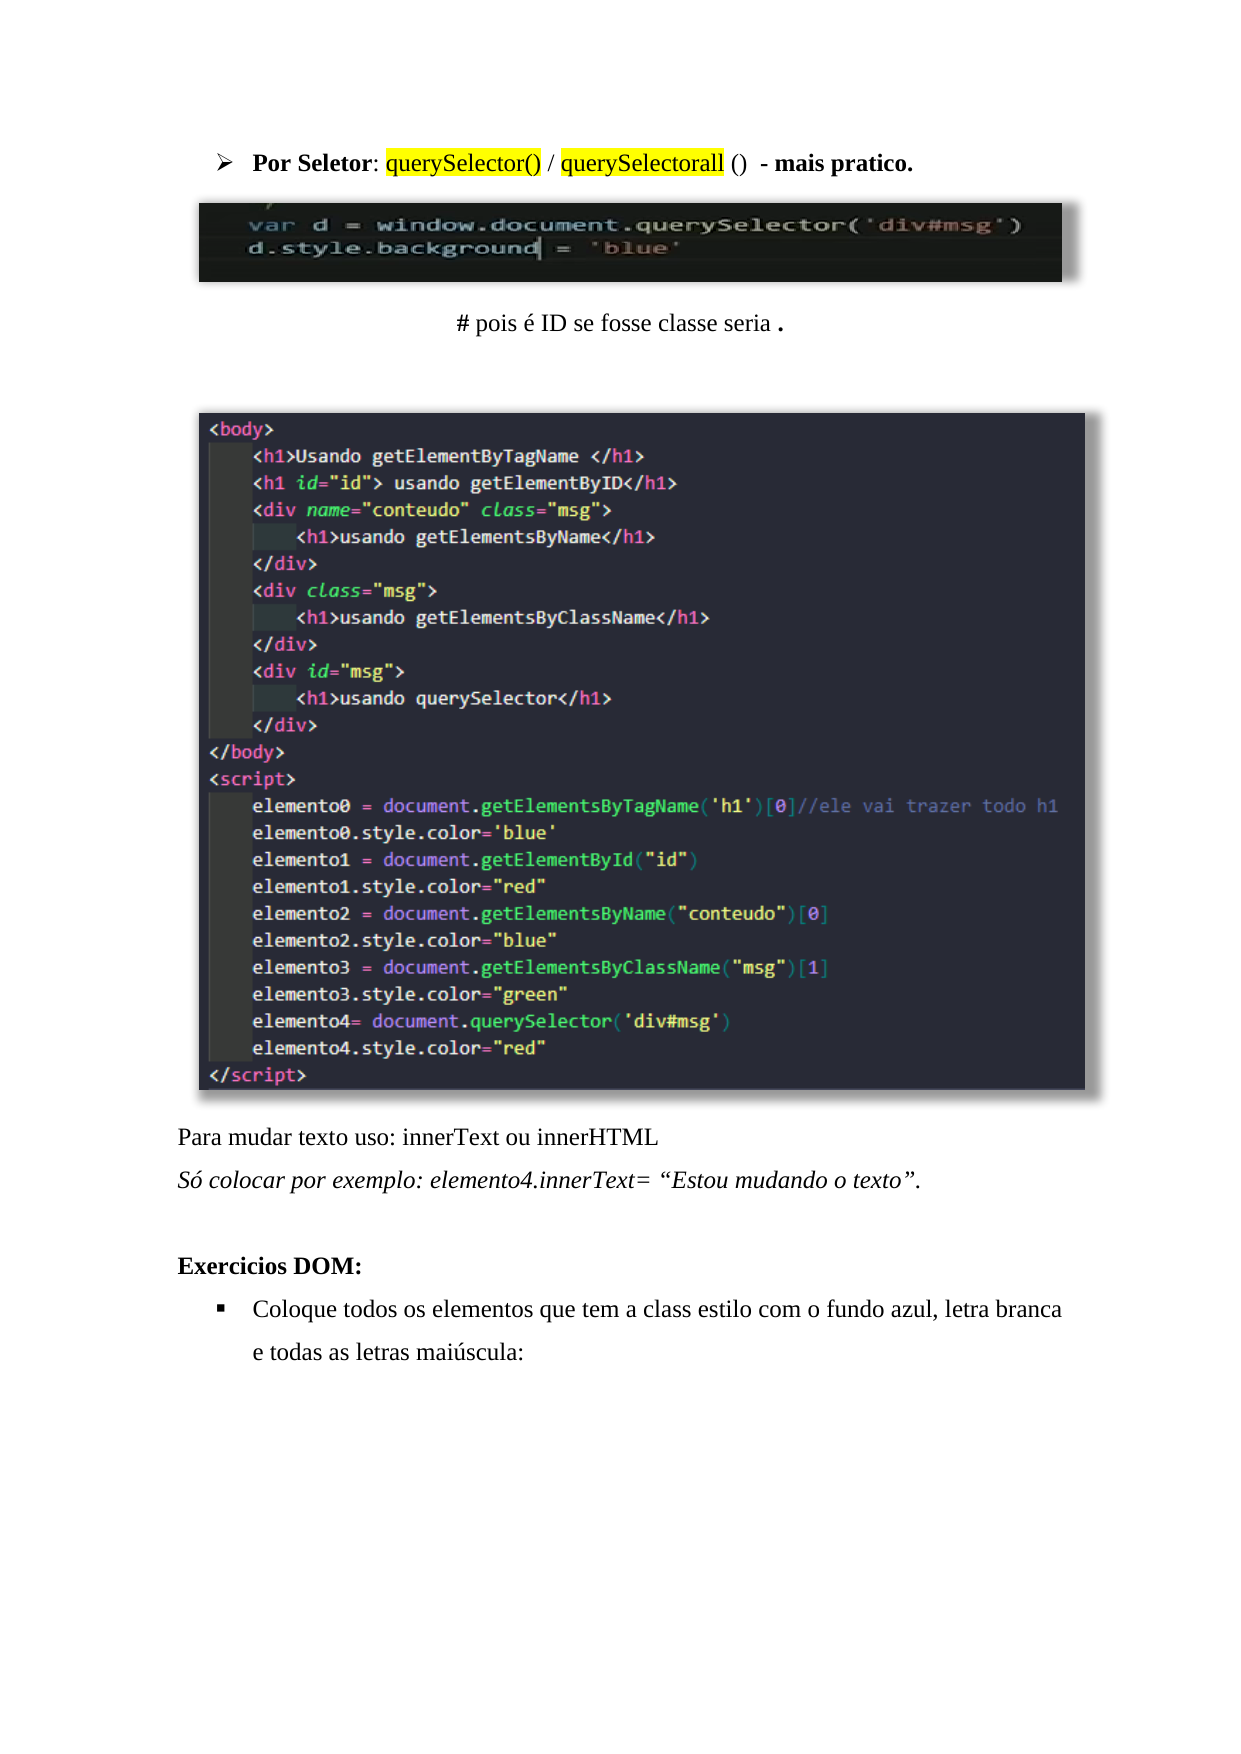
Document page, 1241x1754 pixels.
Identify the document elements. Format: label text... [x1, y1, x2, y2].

picture [199, 203, 1062, 282]
text Só colocar por exemplo: elemento4.innerText= “Estou mudando o texto”. [177, 1165, 1063, 1193]
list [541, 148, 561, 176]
text Exercicios DOM: [177, 1251, 1063, 1280]
list Por Seletor: querySelector() / querySelectorall () - mais pratico. [215, 148, 386, 176]
picture [199, 413, 1085, 1090]
list Coloque todos os elementos que tem a class estilo com o fundo azul, letra branca e todas as letras maiúscula: [215, 1294, 1063, 1366]
text Para mudar texto uso: innerText ou innerHTML [177, 1122, 1063, 1150]
list Por Seletor: querySelector() / querySelectorall () - mais pratico. [724, 148, 1063, 176]
